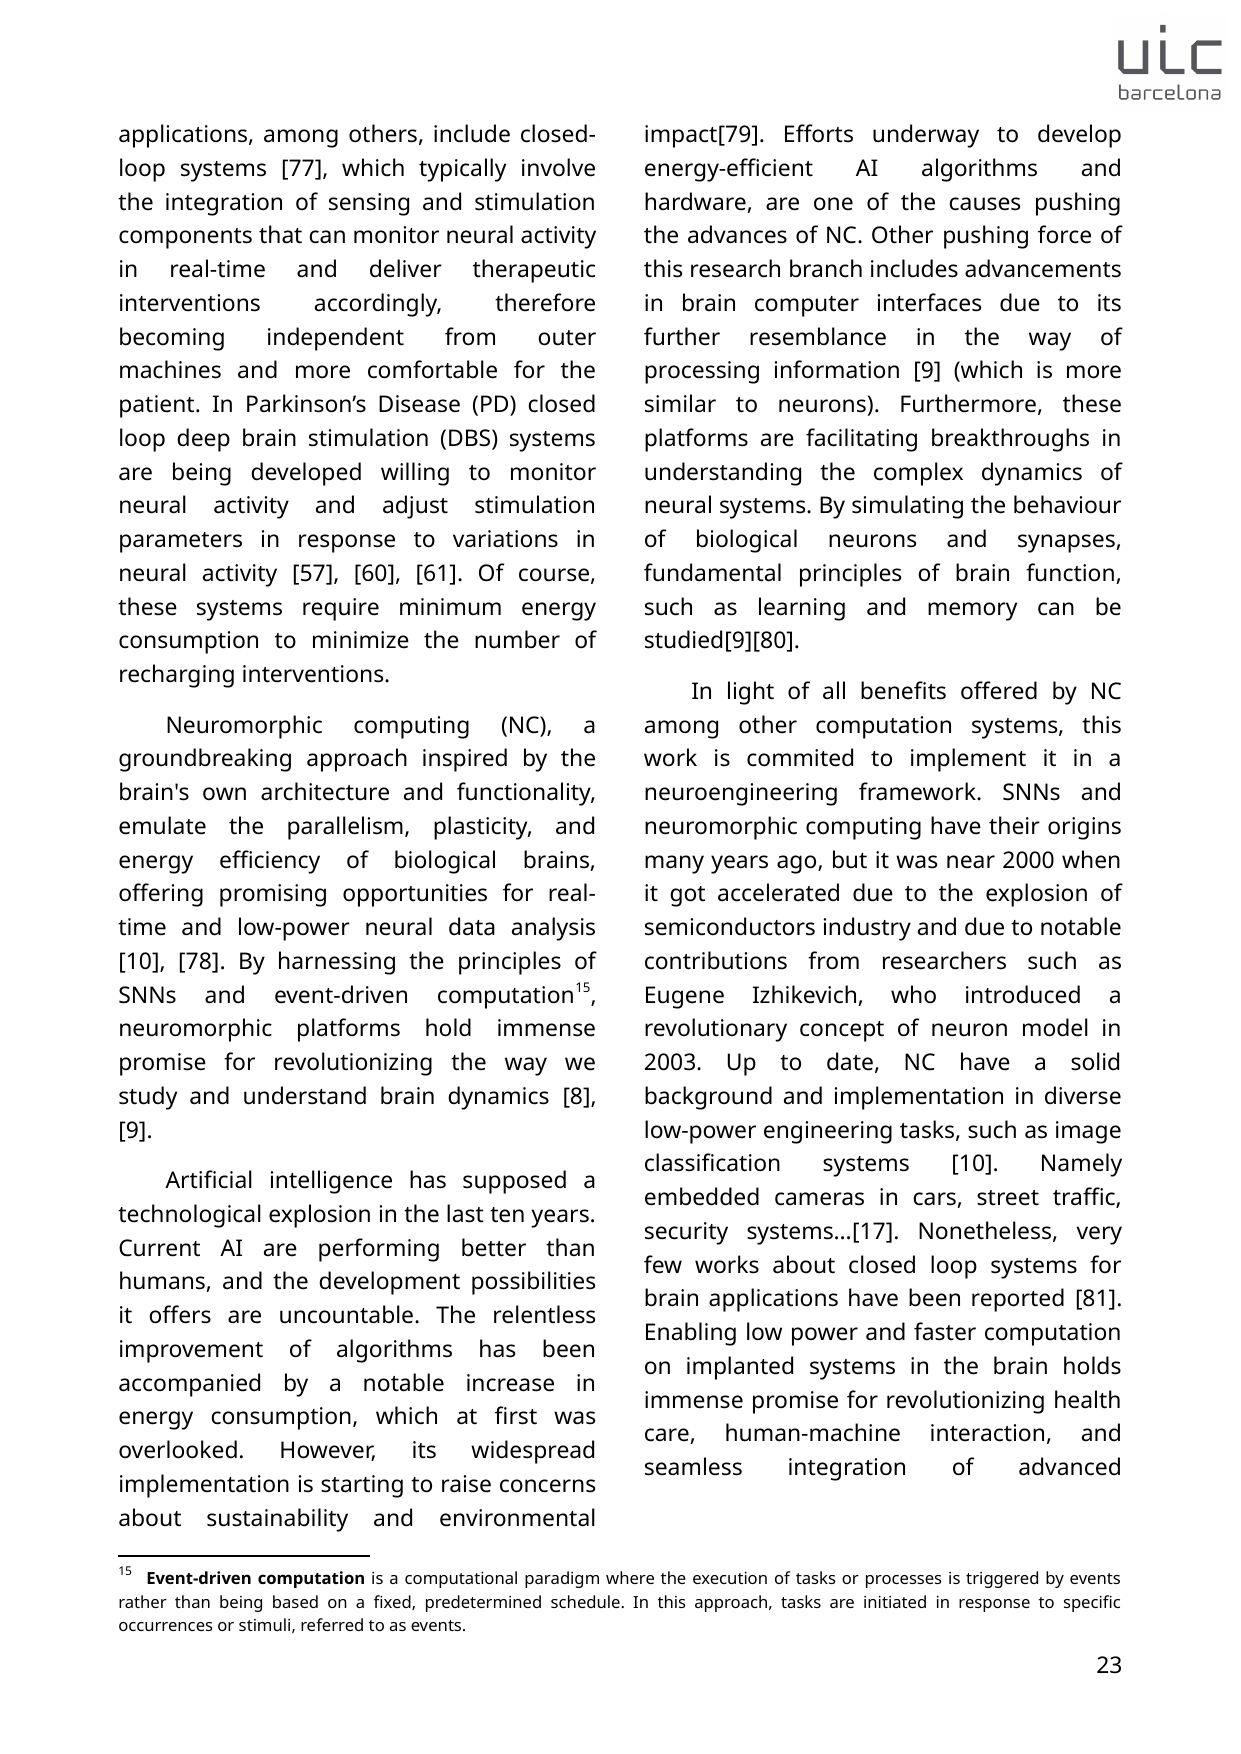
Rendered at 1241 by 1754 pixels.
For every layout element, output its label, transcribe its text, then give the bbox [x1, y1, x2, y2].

text Neuromorphic computing (NC), a groundbreaking approach inspired by the brain's own architecture and functionality, emulate the parallelism, plasticity, and energy efficiency of biological brains, offering promising opportunities for real-time and low-power neural data analysis . By harnessing the principles of SNNs and event-driven computation, neuromorphic platforms hold immense promise for revolutionizing the way we study and understand brain dynamics . [118, 708, 596, 1145]
text Artificial intelligence has supposed a technological explosion in the last ten years. Current AI are performing better than humans, and the development possibilities it offers are uncountable. The relentless improvement of algorithms has been accompanied by a notable increase in energy consumption, which at first was overlooked. However, its widespread implementation is starting to raise concerns about sustainability and environmental impact. Efforts underway to develop energy-efficient AI algorithms and hardware, are one of the causes pushing the advances of NC. Other pushing force of this research branch includes advancements in brain computer interfaces due to its further resemblance in the way of processing information (which is more similar to neurons). Furthermore, these platforms are facilitating breakthroughs in understanding the complex dynamics of neural systems. By simulating the behaviour of biological neurons and synapses, fundamental principles of brain function, such as learning and memory can be studied. [644, 118, 1122, 656]
picture [1110, 11, 1229, 110]
text Artificial intelligence has supposed a technological explosion in the last ten years. Current AI are performing better than humans, and the development possibilities it offers are uncountable. The relentless improvement of algorithms has been accompanied by a notable increase in energy consumption, which at first was overlooked. However, its widespread implementation is starting to raise concerns about sustainability and environmental impact. Efforts underway to develop energy-efficient AI algorithms and hardware, are one of the causes pushing the advances of NC. Other pushing force of this research branch includes advancements in brain computer interfaces due to its further resemblance in the way of processing information (which is more similar to neurons). Furthermore, these platforms are facilitating breakthroughs in understanding the complex dynamics of neural systems. By simulating the behaviour of biological neurons and synapses, fundamental principles of brain function, such as learning and memory can be studied. [118, 1164, 596, 1533]
